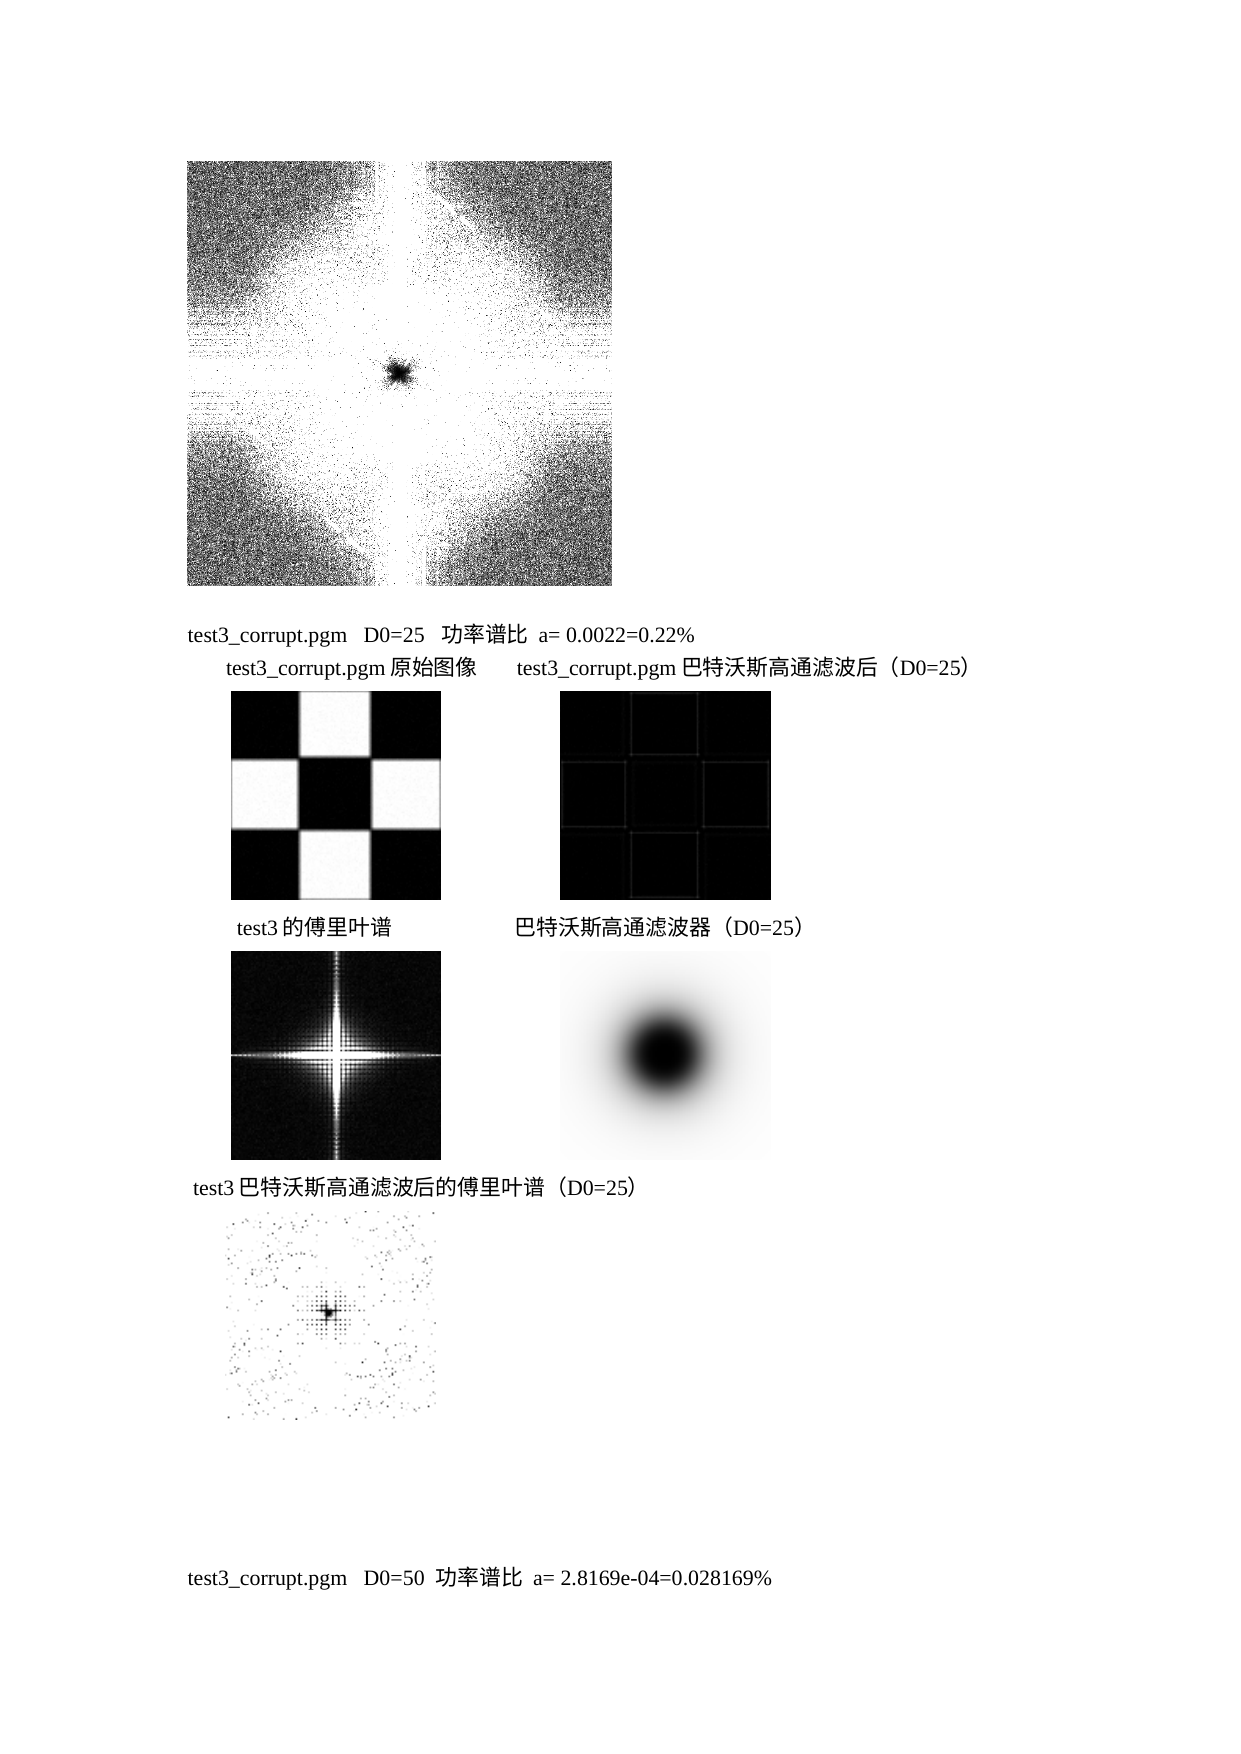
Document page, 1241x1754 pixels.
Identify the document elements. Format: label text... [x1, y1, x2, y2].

picture [560, 951, 771, 1160]
picture [231, 951, 441, 1160]
picture [231, 691, 441, 900]
text test3_corrupt.pgm D0=25 功率谱比 a= 0.0022=0.22% [187, 617, 1053, 649]
text test3的傅里叶谱 巴特沃斯高通滤波器（D0=25） [187, 909, 1053, 942]
text test3_corrupt.pgm D0=50 功率谱比 a= 2.8169e-04=0.028169% [187, 1559, 1053, 1592]
picture [560, 691, 771, 900]
picture [225, 1211, 436, 1420]
text test3_corrupt.pgm原始图像 test3_corrupt.pgm巴特沃斯高通滤波后（D0=25） [187, 649, 1053, 682]
picture [187, 161, 612, 586]
text test3巴特沃斯高通滤波后的傅里叶谱（D0=25） [187, 1169, 1053, 1202]
